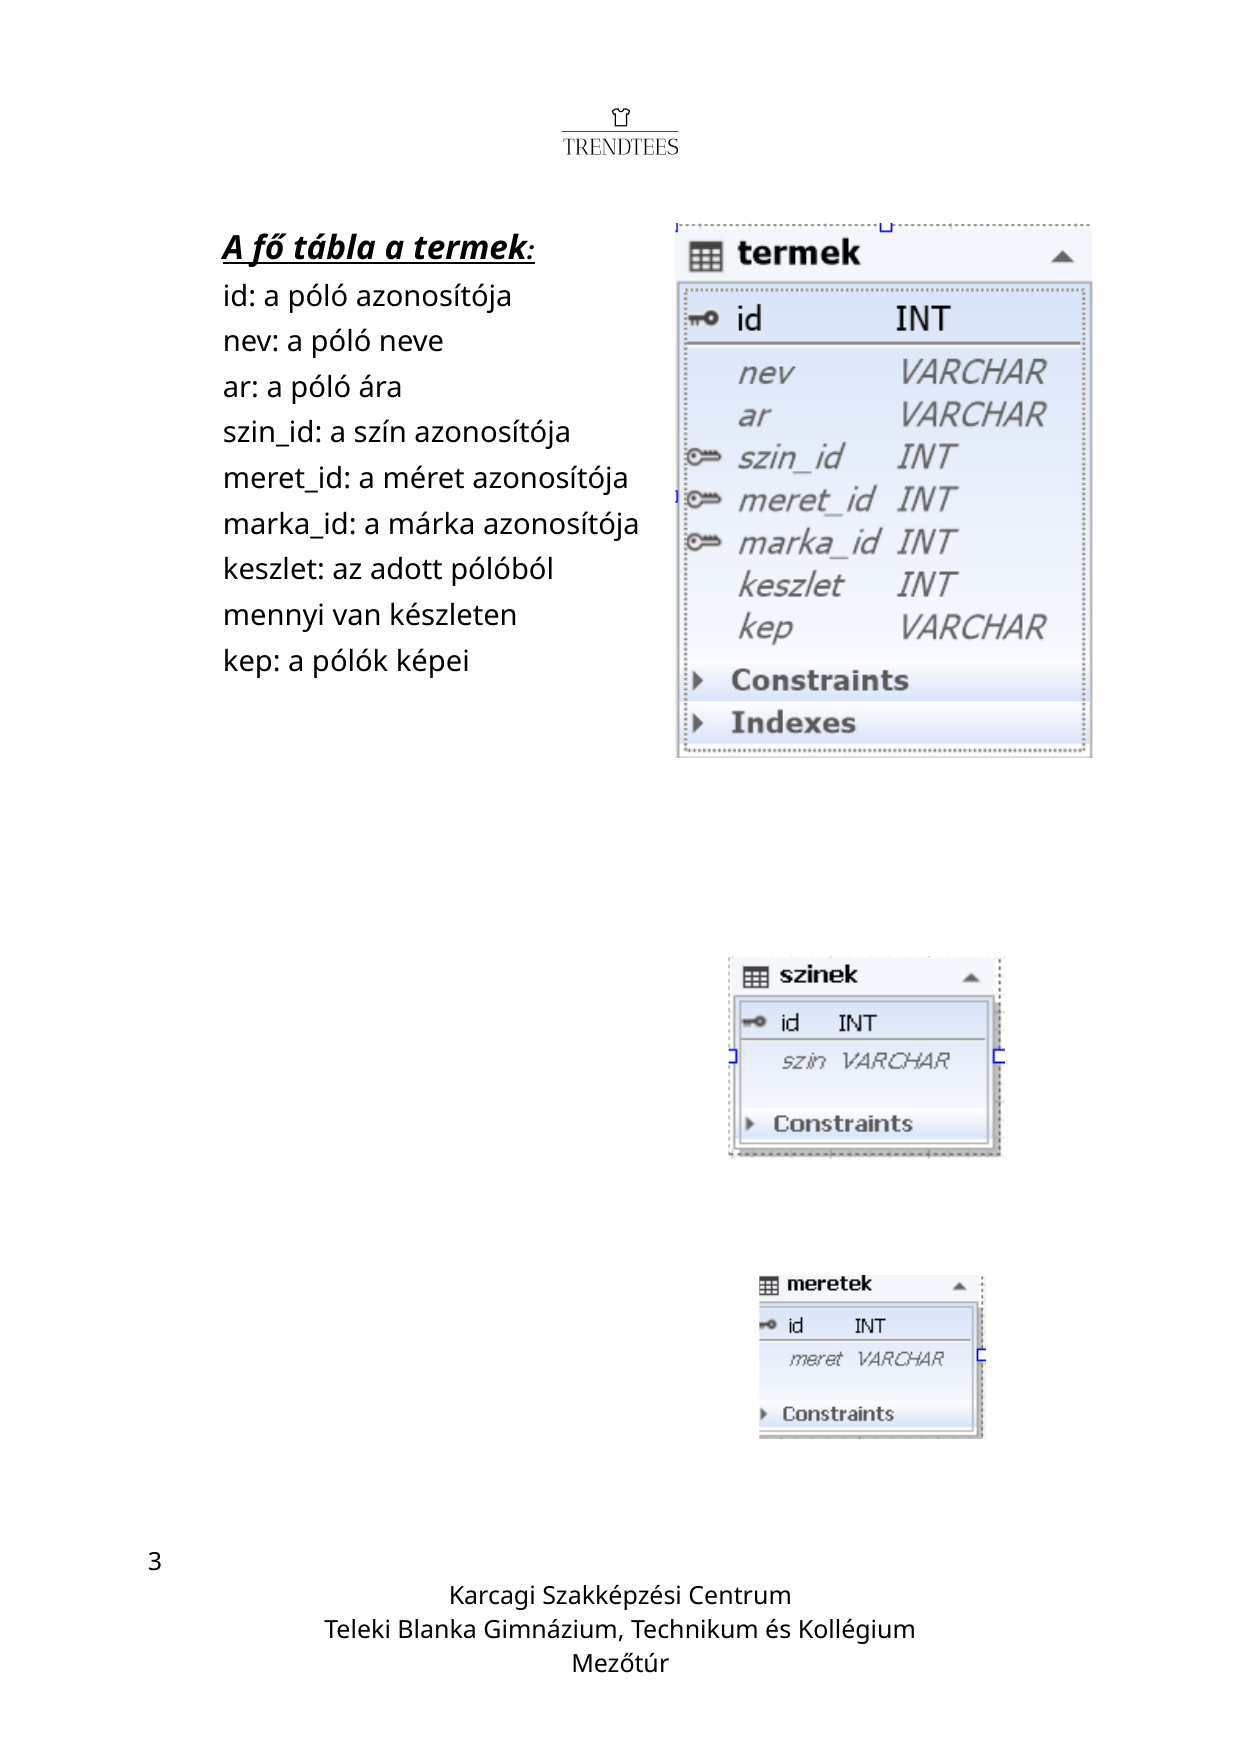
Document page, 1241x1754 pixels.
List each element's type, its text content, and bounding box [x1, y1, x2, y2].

picture [675, 223, 1093, 758]
picture [541, 73, 700, 190]
